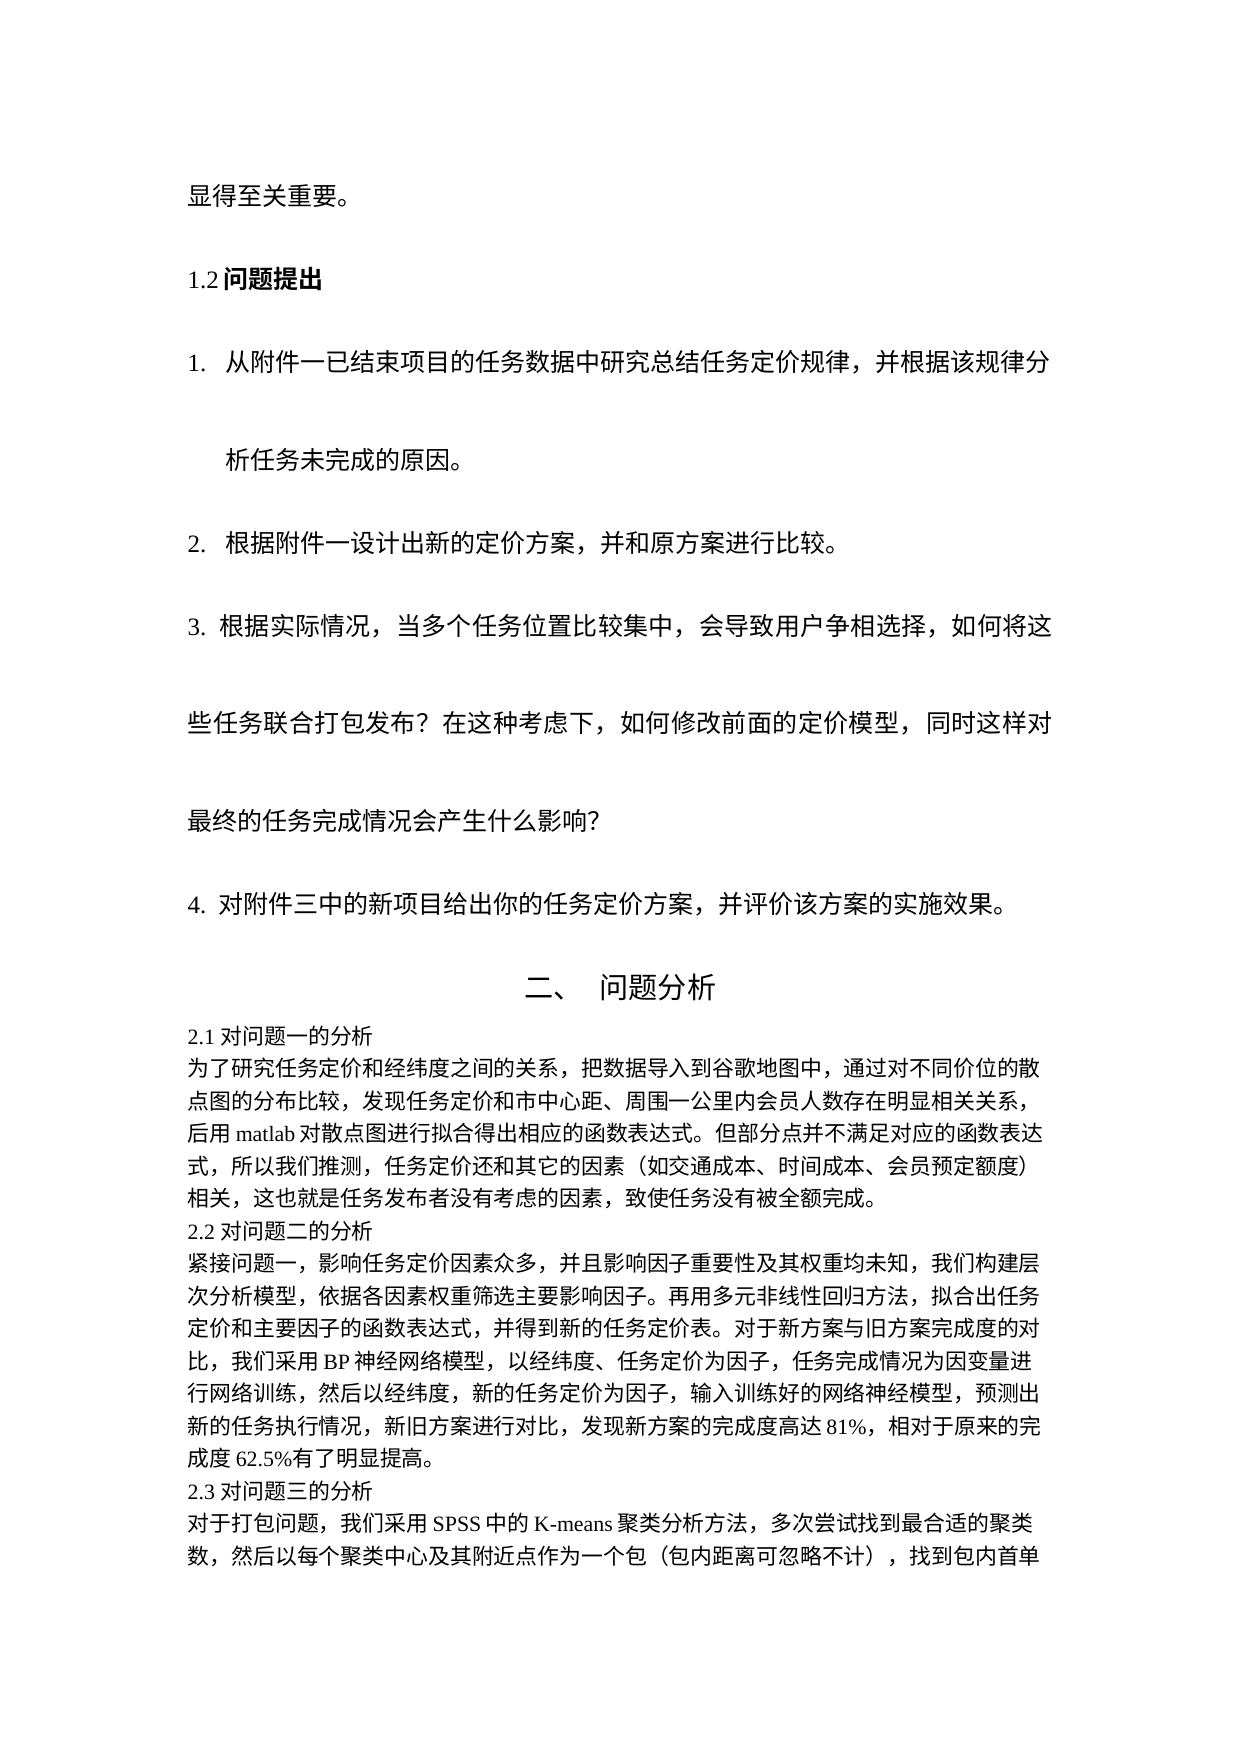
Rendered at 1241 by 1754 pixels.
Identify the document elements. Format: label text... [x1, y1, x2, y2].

text 2.2 对问题二的分析 [187, 1213, 1053, 1246]
list 3. 根据实际情况，当多个任务位置比较集中，会导致用户争相选择，如何将这些任务联合打包发布？在这种考虑下，如何修改前面的定价模型，同时这样对最终的任务完成情况会产生什么影响？ [187, 592, 1053, 852]
list 问题分析 [187, 953, 1053, 1018]
list 根据附件一设计出新的定价方案，并和原方案进行比较。 [187, 509, 1053, 574]
text 2.3 对问题三的分析 [187, 1473, 1053, 1506]
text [187, 162, 1053, 227]
list 从附件一已结束项目的任务数据中研究总结任务定价规律，并根据该规律分析任务未完成的原因。 [187, 328, 1053, 491]
text 2.1 对问题一的分析 [187, 1018, 1053, 1051]
text 为了研究任务定价和经纬度之间的关系，把数据导入到谷歌地图中，通过对不同价位的散点图的分布比较，发现任务定价和市中心距、周围一公里内会员人数存在明显相关关系，后用matlab对散点图进行拟合得出相应的函数表达式。但部分点并不满足对应的函数表达式，所以我们推测，任务定价还和其它的因素（如交通成本、时间成本、会员预定额度）相关，这也就是任务发布者没有考虑的因素，致使任务没有被全额完成。 [187, 1051, 1053, 1213]
text 紧接问题一，影响任务定价因素众多，并且影响因子重要性及其权重均未知，我们构建层次分析模型，依据各因素权重筛选主要影响因子。再用多元非线性回归方法，拟合出任务定价和主要因子的函数表达式，并得到新的任务定价表。对于新方案与旧方案完成度的对比，我们采用BP神经网络模型，以经纬度、任务定价为因子，任务完成情况为因变量进行网络训练，然后以经纬度，新的任务定价为因子，输入训练好的网络神经模型，预测出新的任务执行情况，新旧方案进行对比，发现新方案的完成度高达81%，相对于原来的完成度62.5%有了明显提高。 [187, 1246, 1053, 1473]
text 1.2问题提出 [187, 245, 1053, 310]
list 4. 对附件三中的新项目给出你的任务定价方案，并评价该方案的实施效果。 [187, 870, 1053, 935]
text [187, 1506, 1053, 1571]
